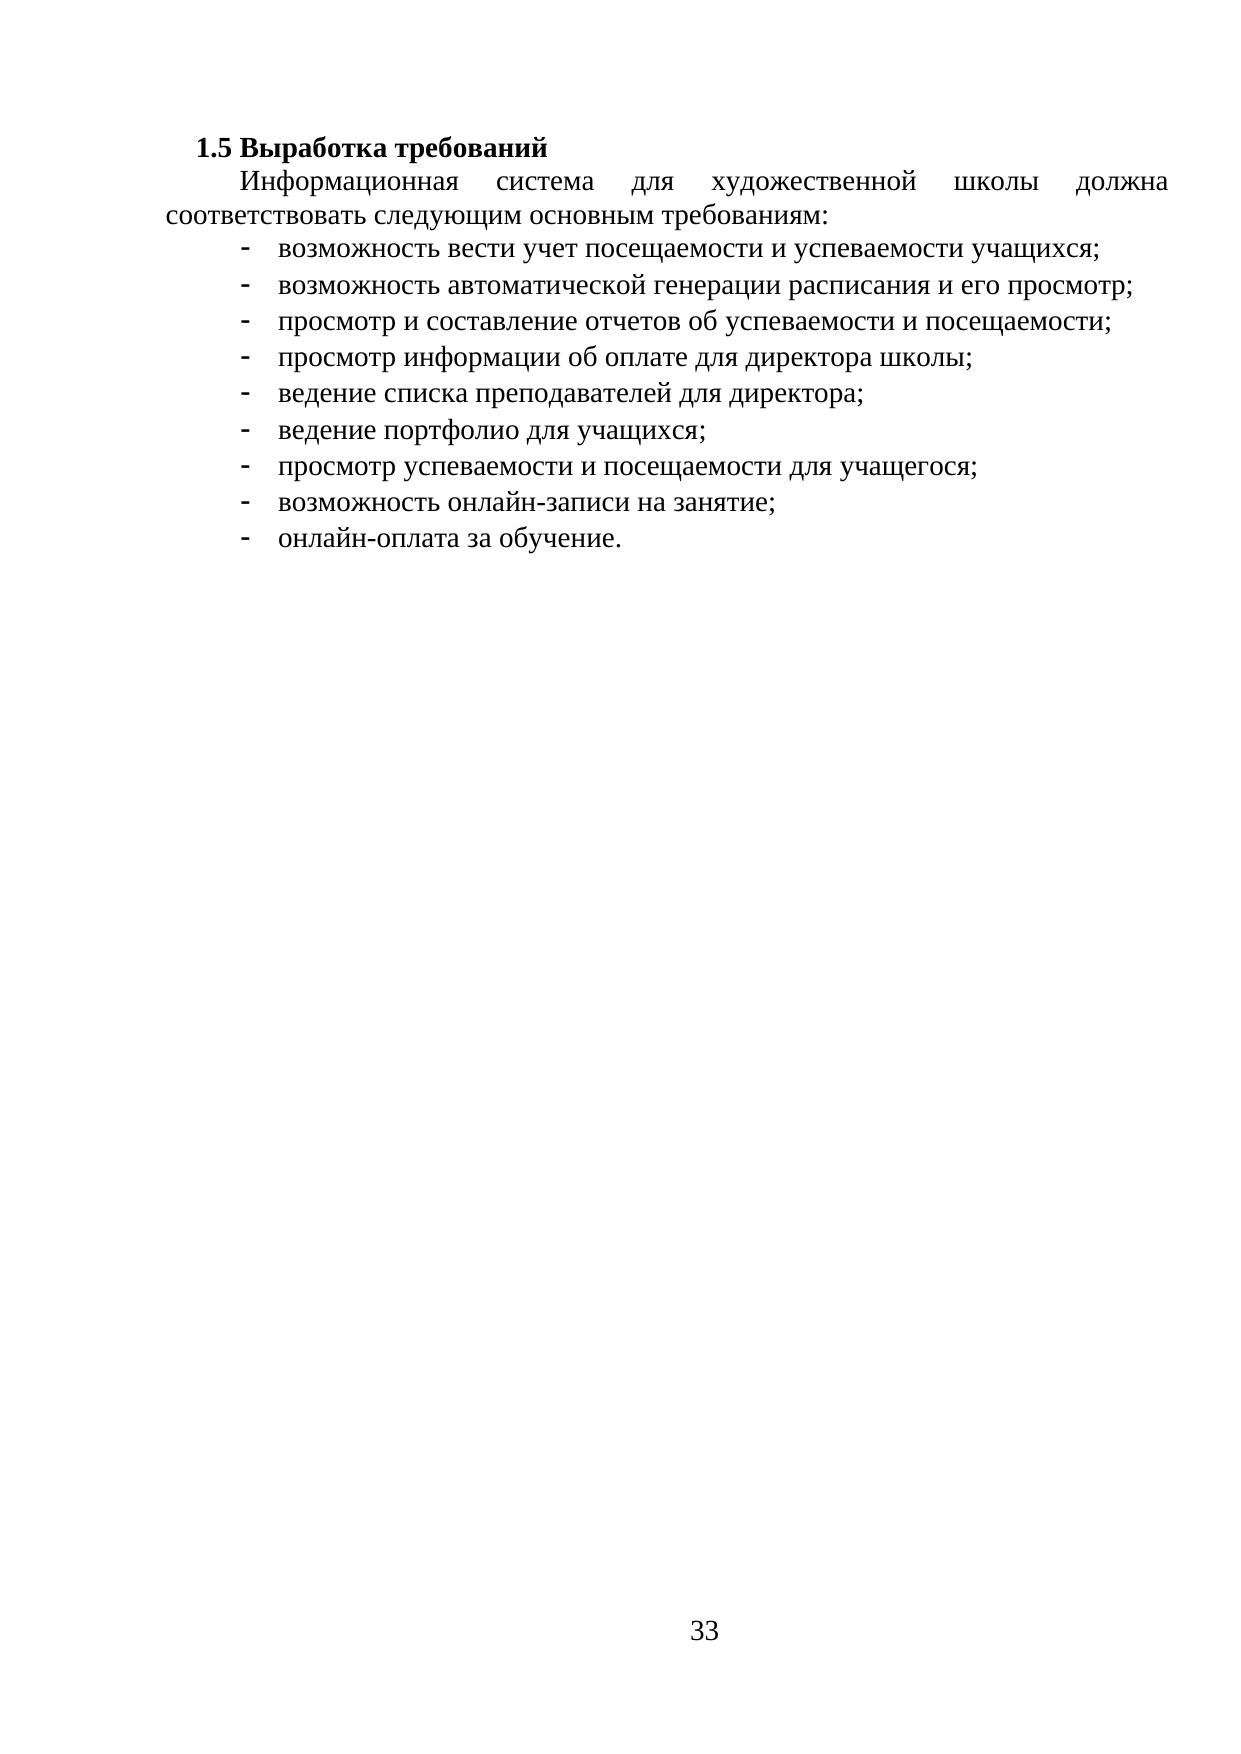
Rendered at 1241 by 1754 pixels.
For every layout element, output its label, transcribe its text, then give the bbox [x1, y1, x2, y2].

list ведение списка преподавателей для директора; [240, 376, 1169, 409]
list возможность вести учет посещаемости и успеваемости учащихся; [240, 231, 1169, 264]
list онлайн-оплата за обучение. [240, 521, 1169, 554]
list возможность онлайн-записи на занятие; [240, 484, 1169, 518]
list просмотр и составление отчетов об успеваемости и посещаемости; [240, 303, 1169, 337]
list просмотр успеваемости и посещаемости для учащегося; [240, 448, 1169, 482]
list ведение портфолио для учащихся; [240, 412, 1169, 445]
subtitle Выработка требований [165, 130, 1169, 163]
list возможность автоматической генерации расписания и его просмотр; [240, 267, 1169, 300]
list просмотр информации об оплате для директора школы; [240, 339, 1169, 373]
text Информационная система для художественной школы должна соответствовать следующим основным требованиям: [165, 163, 1169, 231]
